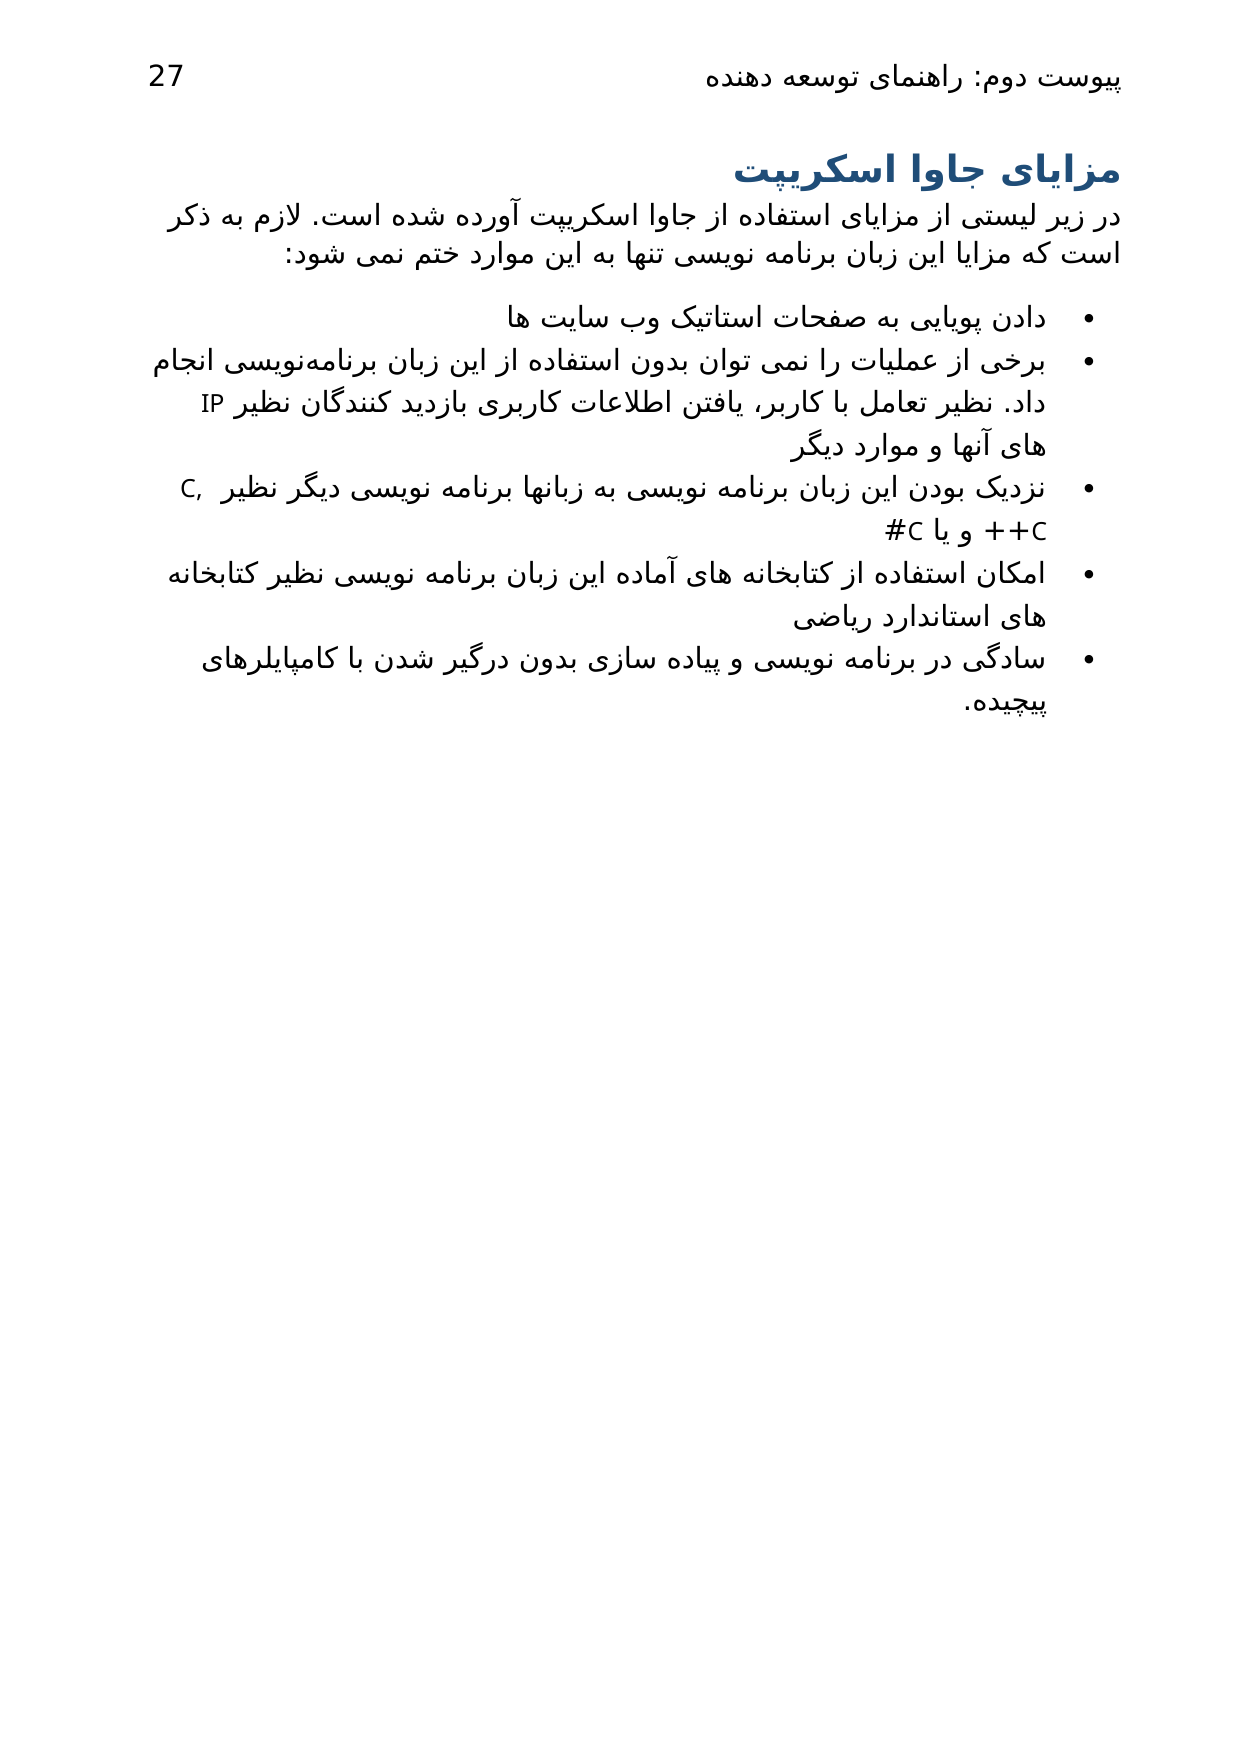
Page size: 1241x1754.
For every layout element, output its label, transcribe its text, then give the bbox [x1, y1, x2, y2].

list امکان استفاده از کتابخانه های آماده این زبان برنامه نویسی نظیر کتابخانه های استاندارد ریاضی [148, 556, 1084, 633]
list برخی از عملیات را نمی توان بدون استفاده از این زبان برنامه‌نویسی انجام داد. نظیر تعامل با کاربر، یافتن اطلاعات کاربری بازدید کنندگان نظیر IP های آنها و موارد دیگر [148, 343, 1084, 462]
text در زیر لیستی از مزایای استفاده از جاوا اسکریپت آورده شده است. لازم به ذکر است که مزایا این زبان برنامه نویسی تنها به این موارد ختم نمی شود: [148, 198, 1122, 271]
list دادن پویایی به صفحات استاتیک وب سایت ها [148, 301, 1084, 335]
list نزدیک بودن این زبان برنامه نویسی به زبانها برنامه نویسی دیگر نظیر C, C++ و یا C# [148, 471, 1084, 548]
list سادگی در برنامه نویسی و پیاده سازی بدون درگیر شدن با کامپایلرهای پیچیده. [148, 641, 1084, 718]
subtitle مزایای جاوا اسکریپت [148, 148, 1122, 191]
